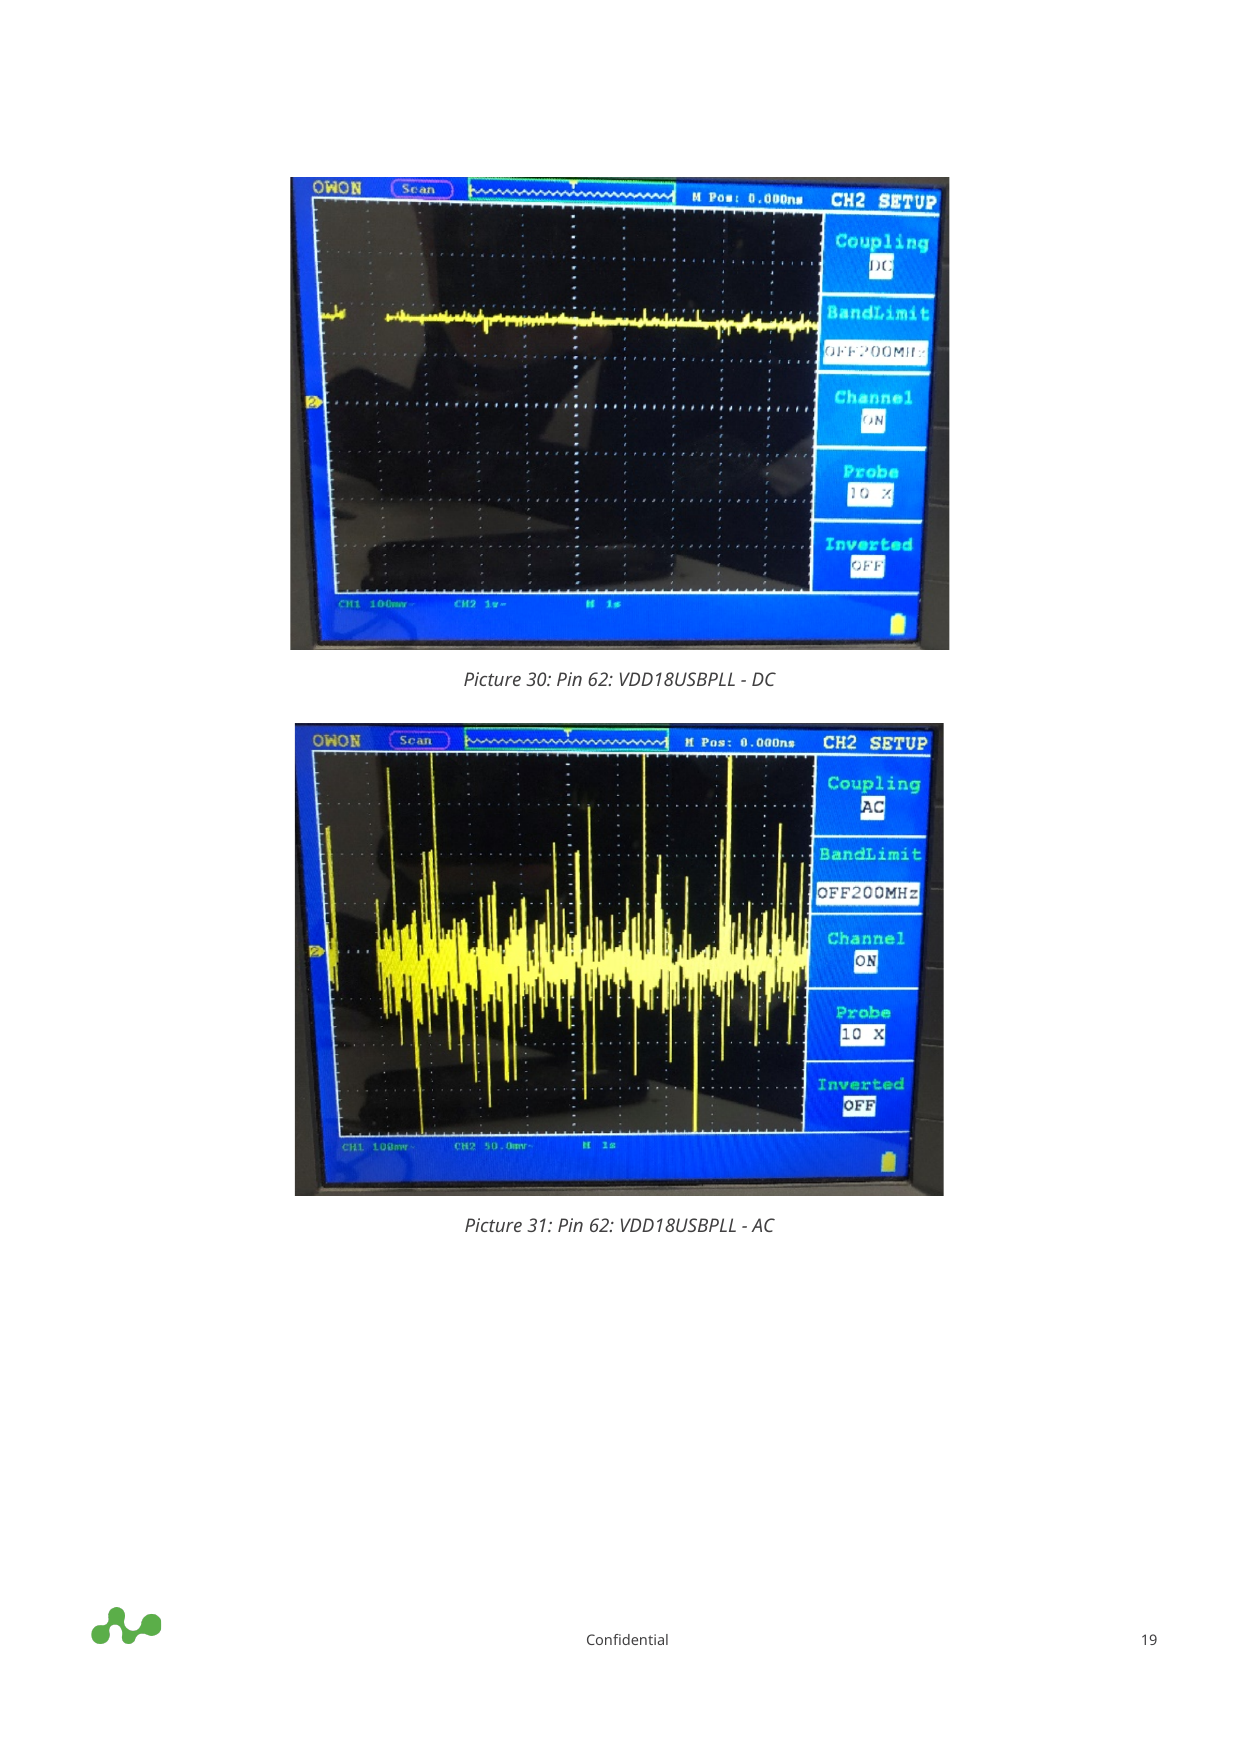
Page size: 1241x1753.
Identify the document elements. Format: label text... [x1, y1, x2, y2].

picture [294, 723, 944, 1196]
picture [290, 177, 950, 650]
